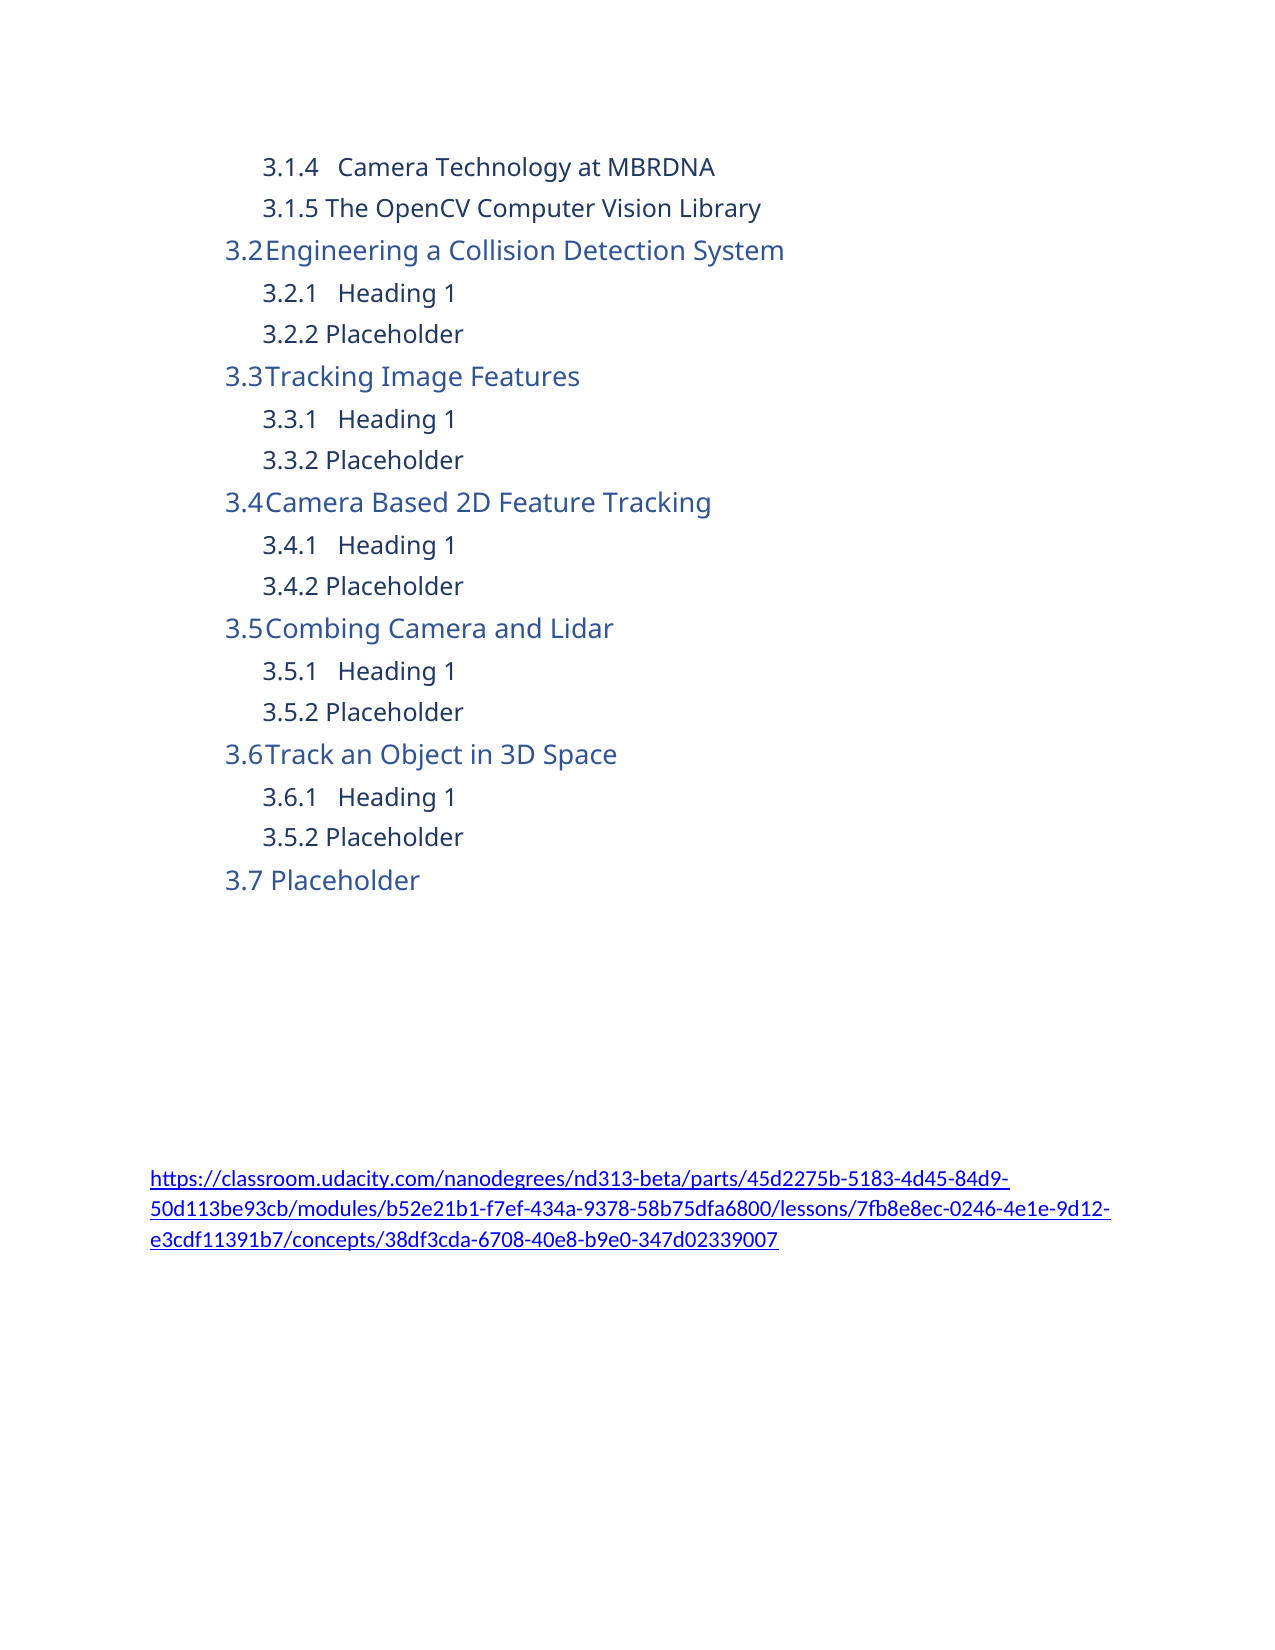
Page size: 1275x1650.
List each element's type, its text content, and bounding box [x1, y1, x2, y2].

subtitle Heading 1 [262, 276, 1125, 310]
subtitle 3.7 Placeholder [150, 861, 1125, 898]
subtitle Heading 1 [262, 779, 1125, 813]
subtitle Engineering a Collision Detection System [225, 232, 1125, 269]
subtitle 3.2.2 Placeholder [262, 317, 1125, 351]
subtitle Tracking Image Features [225, 358, 1125, 394]
text https://classroom.udacity.com/nanodegrees/nd313-beta/parts/45d2275b-5183-4d45-84d9-50d113be93cb/modules/b52e21b1-f7ef-434a-9378-58b75dfa6800/lessons/7fb8e8ec-0246-4e1e-9d12-e3cdf11391b7/concepts/38df3cda-6708-40e8-b9e0-347d02339007 [150, 1164, 1125, 1253]
subtitle 3.3.2 Placeholder [262, 443, 1125, 477]
subtitle 3.1.5 The OpenCV Computer Vision Library [262, 191, 1125, 225]
subtitle Camera Technology at MBRDNA [262, 150, 1125, 184]
subtitle Track an Object in 3D Space [225, 735, 1125, 772]
subtitle Heading 1 [262, 653, 1125, 687]
subtitle Camera Based 2D Feature Tracking [225, 483, 1125, 520]
subtitle Heading 1 [262, 527, 1125, 562]
subtitle 3.5.2 Placeholder [262, 820, 1125, 854]
subtitle Heading 1 [262, 402, 1125, 436]
subtitle 3.5.2 Placeholder [262, 694, 1125, 728]
subtitle 3.4.2 Placeholder [262, 568, 1125, 602]
subtitle Combing Camera and Lidar [225, 609, 1125, 646]
